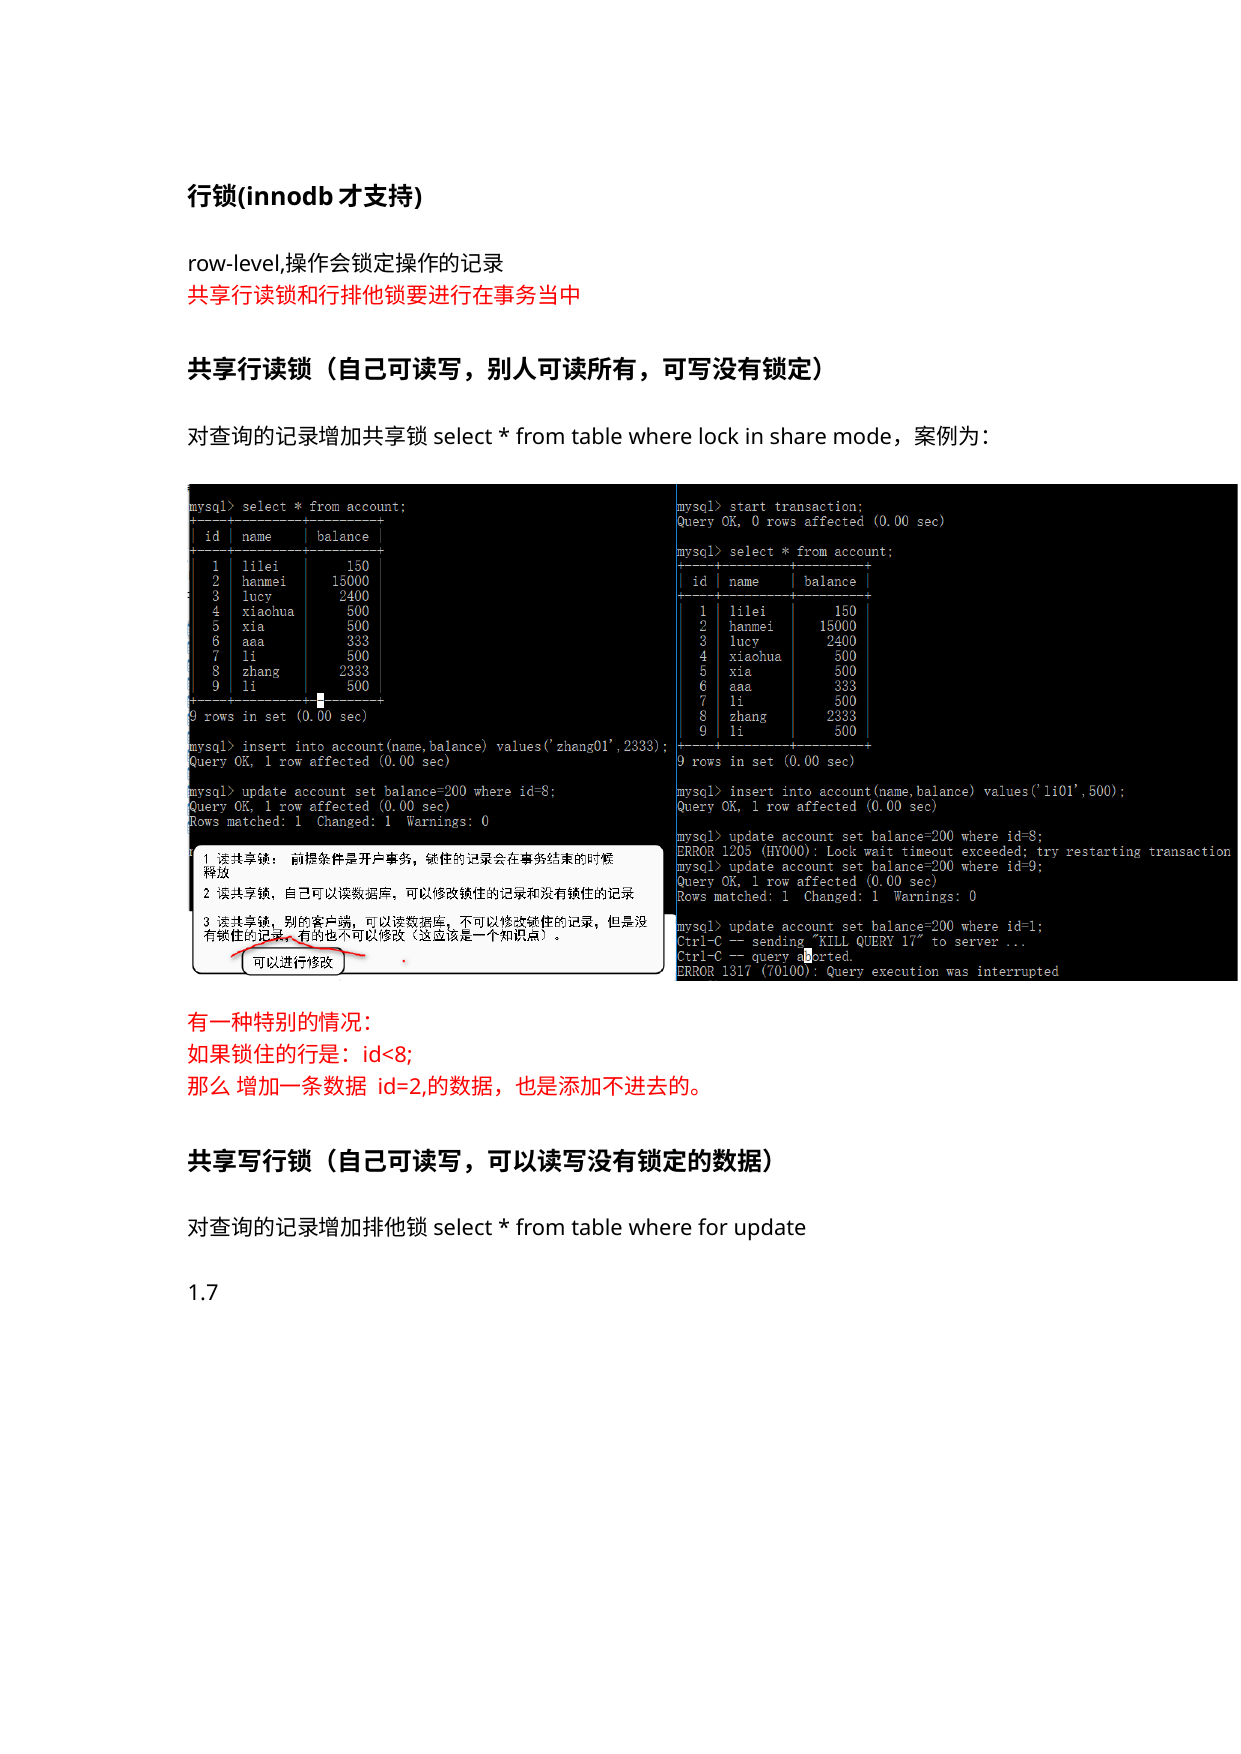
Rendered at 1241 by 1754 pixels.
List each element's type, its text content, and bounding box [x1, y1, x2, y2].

text 1.7 [187, 1275, 1053, 1308]
text 对查询的记录增加共享锁 select * from table where lock in share mode，案例为： [187, 419, 1053, 452]
subtitle 共享写行锁（自己可读写，可以读写没有锁定的数据） [187, 1127, 1053, 1192]
text 如果锁住的行是：id<8; [187, 1037, 1053, 1069]
text 共享行读锁和行排他锁要进行在事务当中 [187, 278, 1053, 311]
text row-level,操作会锁定操作的记录 [187, 246, 1053, 278]
subtitle 共享行读锁（自己可读写，别人可读所有，可写没有锁定） [187, 336, 1053, 401]
text 有一种特别的情况： [187, 1004, 1053, 1037]
picture [187, 484, 1238, 998]
text 那么 增加一条数据 id=2,的数据，也是添加不进去的。 [187, 1069, 1053, 1102]
subtitle 行锁(innodb才支持) [187, 162, 1053, 227]
text 对查询的记录增加排他锁 select * from table where for update [187, 1210, 1053, 1243]
